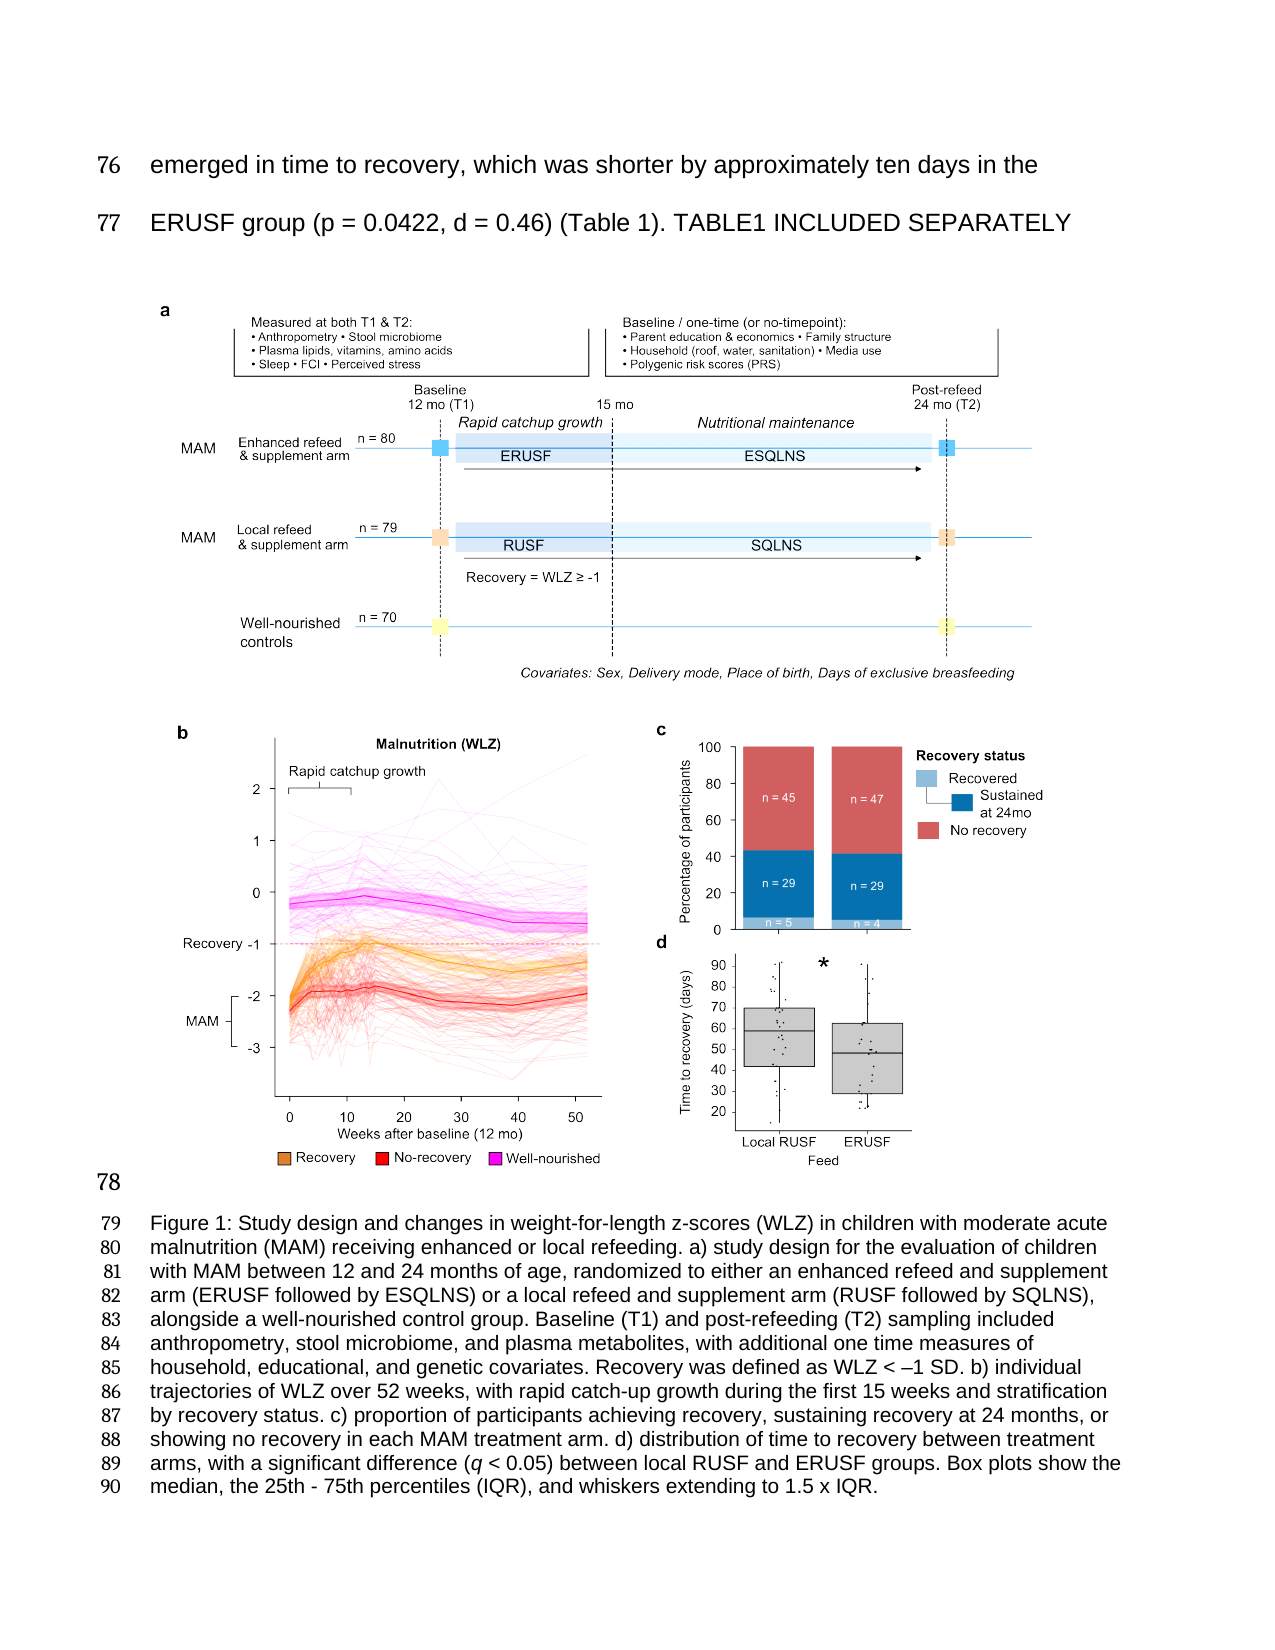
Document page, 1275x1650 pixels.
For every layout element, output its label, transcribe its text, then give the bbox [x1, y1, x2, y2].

picture [150, 290, 1056, 1190]
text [150, 150, 1125, 236]
text Figure 1: Study design and changes in weight-for-length z-scores (WLZ) in children with moderate acute malnutrition (MAM) receiving enhanced or local refeeding. a) study design for the evaluation of children with MAM between 12 and 24 months of age, randomized to either an enhanced refeed and supplement arm (ERUSF followed by ESQLNS) or a local refeed and supplement arm (RUSF followed by SQLNS), alongside a well-nourished control group. Baseline (T1) and post-refeeding (T2) sampling included anthropometry, stool microbiome, and plasma metabolites, with additional one time measures of household, educational, and genetic covariates. Recovery was defined as WLZ < –1 SD. b) individual trajectories of WLZ over 52 weeks, with rapid catch-up growth during the first 15 weeks and stratification by recovery status. c) proportion of participants achieving recovery, sustaining recovery at 24 months, or showing no recovery in each MAM treatment arm. d) distribution of time to recovery between treatment arms, with a significant difference (q < 0.05) between local RUSF and ERUSF groups. Box plots show the median, the 25th - 75th percentiles (IQR), and whiskers extending to 1.5 x IQR. [150, 1211, 1125, 1498]
